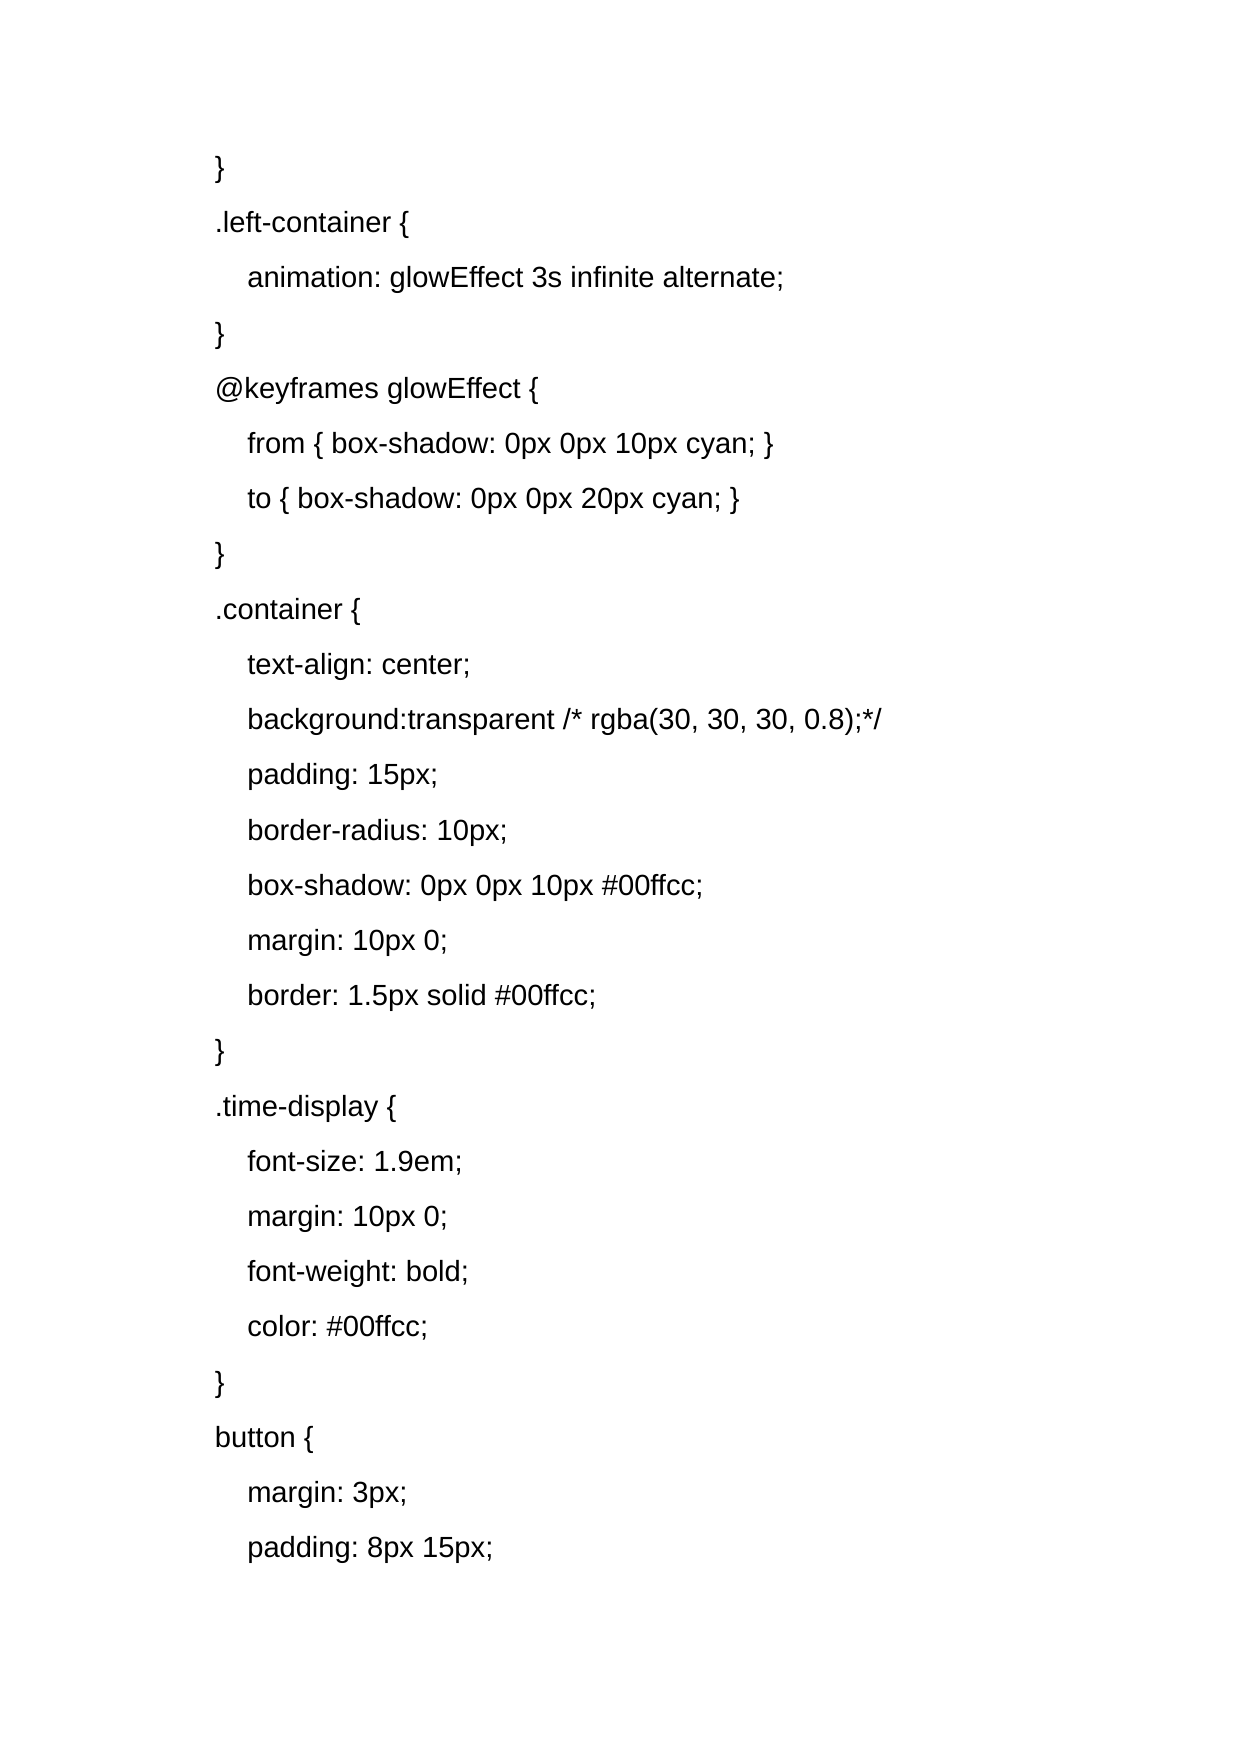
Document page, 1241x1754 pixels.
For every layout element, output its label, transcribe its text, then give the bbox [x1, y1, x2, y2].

text padding: 15px; [150, 757, 1090, 791]
text button { [150, 1420, 1090, 1453]
text font-weight: bold; [150, 1254, 1090, 1288]
text margin: 10px 0; [150, 923, 1090, 956]
text } [150, 316, 1090, 349]
text .time-display { [150, 1088, 1090, 1122]
text border: 1.5px solid #00ffcc; [150, 978, 1090, 1012]
text font-size: 1.9em; [150, 1144, 1090, 1177]
text background:transparent /* rgba(30, 30, 30, 0.8);*/ [150, 702, 1090, 736]
text } [150, 1364, 1090, 1398]
text @keyframes glowEffect { [150, 371, 1090, 404]
text box-shadow: 0px 0px 10px #00ffcc; [150, 868, 1090, 901]
text from { box-shadow: 0px 0px 10px cyan; } [150, 426, 1090, 459]
text padding: 8px 15px; [150, 1530, 1090, 1564]
text } [150, 1033, 1090, 1067]
text .left-container { [150, 205, 1090, 239]
text } [150, 536, 1090, 570]
text color: #00ffcc; [150, 1309, 1090, 1343]
text } [150, 150, 1090, 183]
text .container { [150, 592, 1090, 625]
text text-align: center; [150, 647, 1090, 680]
text border-radius: 10px; [150, 812, 1090, 846]
text to { box-shadow: 0px 0px 20px cyan; } [150, 481, 1090, 515]
text animation: glowEffect 3s infinite alternate; [150, 260, 1090, 294]
text margin: 3px; [150, 1475, 1090, 1508]
text margin: 10px 0; [150, 1199, 1090, 1232]
